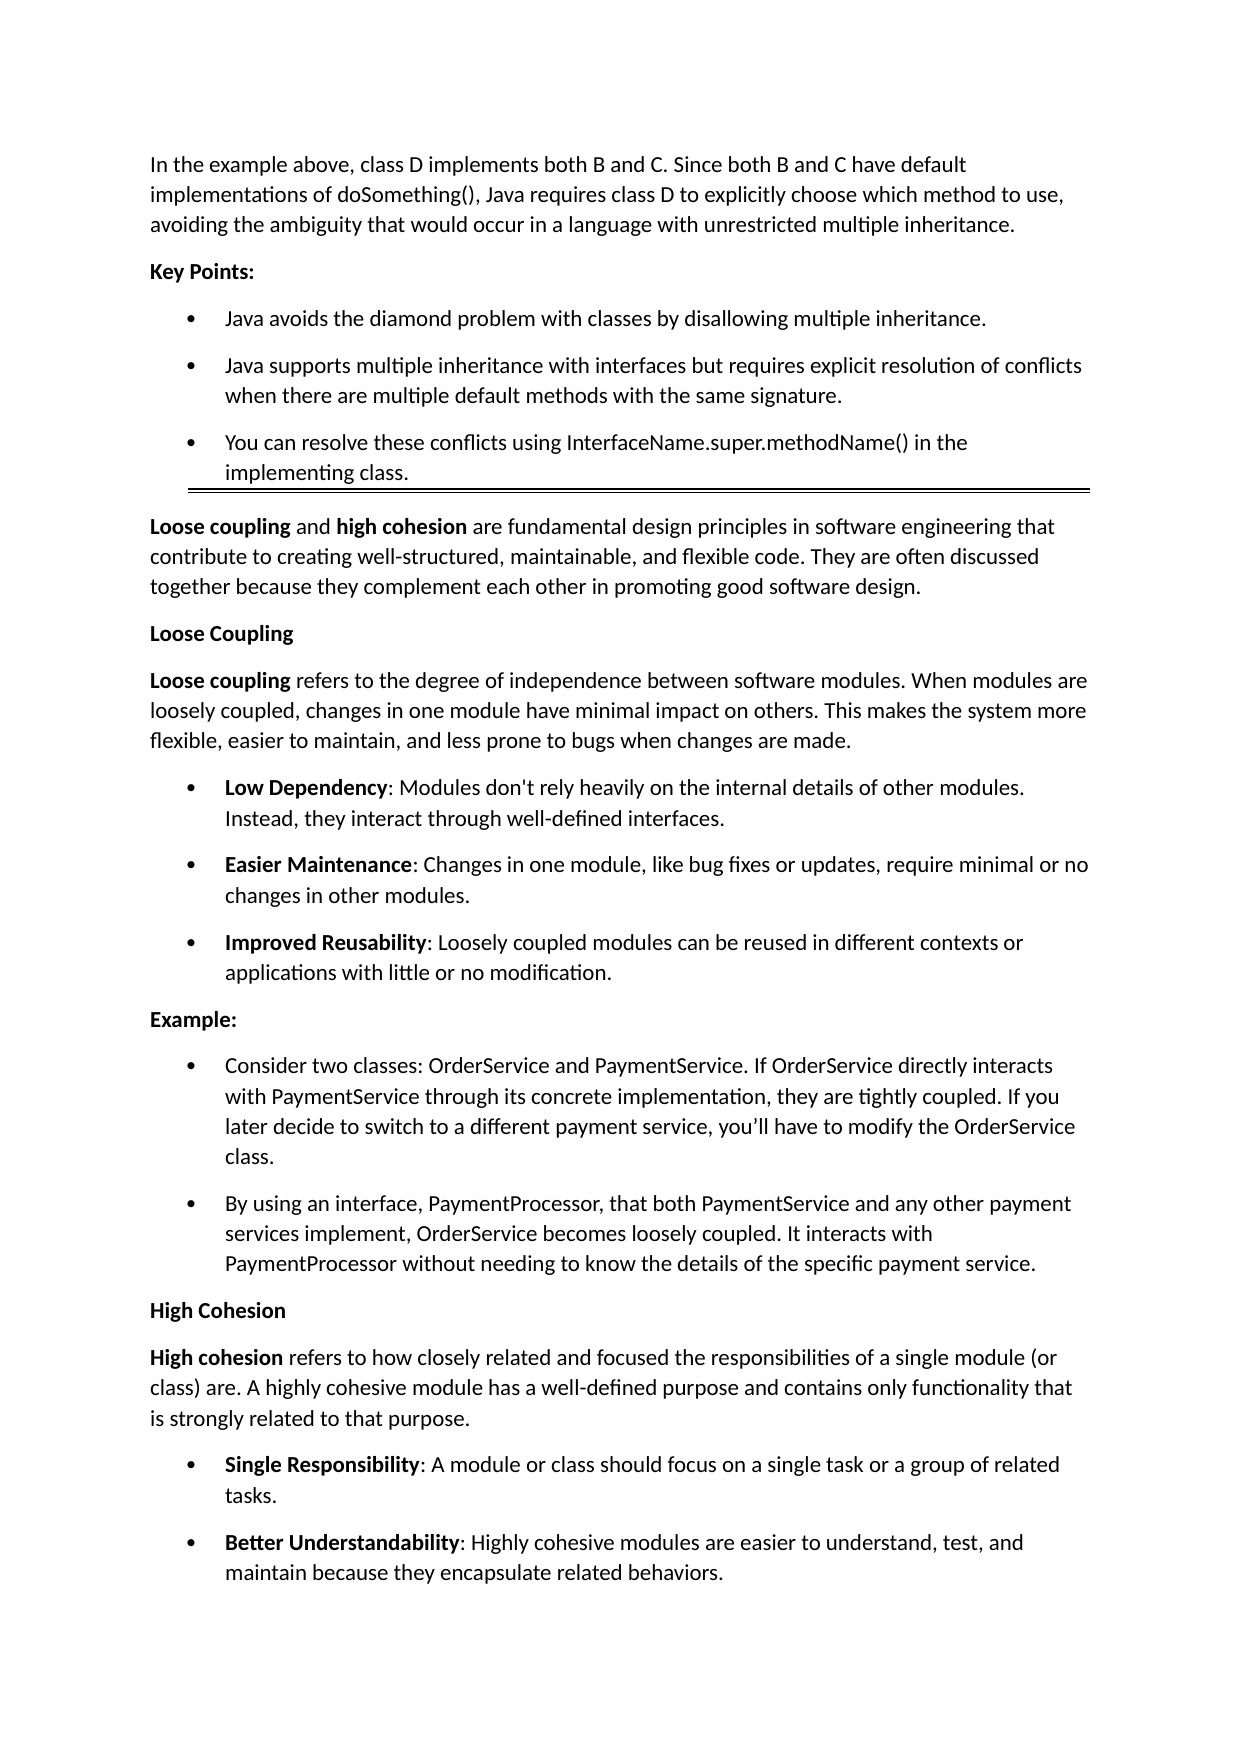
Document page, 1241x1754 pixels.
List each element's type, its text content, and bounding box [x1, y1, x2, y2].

text Example: [150, 1005, 1090, 1033]
text High cohesion refers to how closely related and focused the responsibilities of a single module (or class) are. A highly cohesive module has a well-defined purpose and contains only functionality that is strongly related to that purpose. [150, 1343, 1090, 1432]
list Java supports multiple inheritance with interfaces but requires explicit resolution of conflicts when there are multiple default methods with the same signature. [187, 351, 1090, 409]
list Better Understandability: Highly cohesive modules are easier to understand, test, and maintain because they encapsulate related behaviors. [187, 1528, 1090, 1586]
text Loose coupling refers to the degree of independence between software modules. When modules are loosely coupled, changes in one module have minimal impact on others. This makes the system more flexible, easier to maintain, and less prone to bugs when changes are made. [150, 666, 1090, 754]
text In the example above, class D implements both B and C. Since both B and C have default implementations of doSomething(), Java requires class D to explicitly choose which method to use, avoiding the ambiguity that would occur in a language with unrestricted multiple inheritance. [150, 150, 1090, 238]
text High Cohesion [150, 1296, 1090, 1324]
list You can resolve these conflicts using InterfaceName.super.methodName() in the implementing class. [187, 428, 1090, 493]
list Java avoids the diamond problem with classes by disallowing multiple inheritance. [187, 304, 1090, 332]
list Consider two classes: OrderService and PaymentService. If OrderService directly interacts with PaymentService through its concrete implementation, they are tightly coupled. If you later decide to switch to a different payment service, you’ll have to modify the OrderService class. [187, 1052, 1090, 1170]
text Key Points: [150, 257, 1090, 285]
list Single Responsibility: A module or class should focus on a single task or a group of related tasks. [187, 1451, 1090, 1509]
list By using an interface, PaymentProcessor, that both PaymentService and any other payment services implement, OrderService becomes loosely coupled. It interacts with PaymentProcessor without needing to know the details of the specific payment service. [187, 1189, 1090, 1277]
text Loose coupling and high cohesion are fundamental design principles in software engineering that contribute to creating well-structured, maintainable, and flexible code. They are often discussed together because they complement each other in promoting good software design. [150, 512, 1090, 600]
list Easier Maintenance: Changes in one module, like bug fixes or updates, require minimal or no changes in other modules. [187, 851, 1090, 909]
list Improved Reusability: Loosely coupled modules can be reused in different contexts or applications with little or no modification. [187, 928, 1090, 986]
text Loose Coupling [150, 619, 1090, 647]
list Low Dependency: Modules don't rely heavily on the internal details of other modules. Instead, they interact through well-defined interfaces. [187, 773, 1090, 832]
